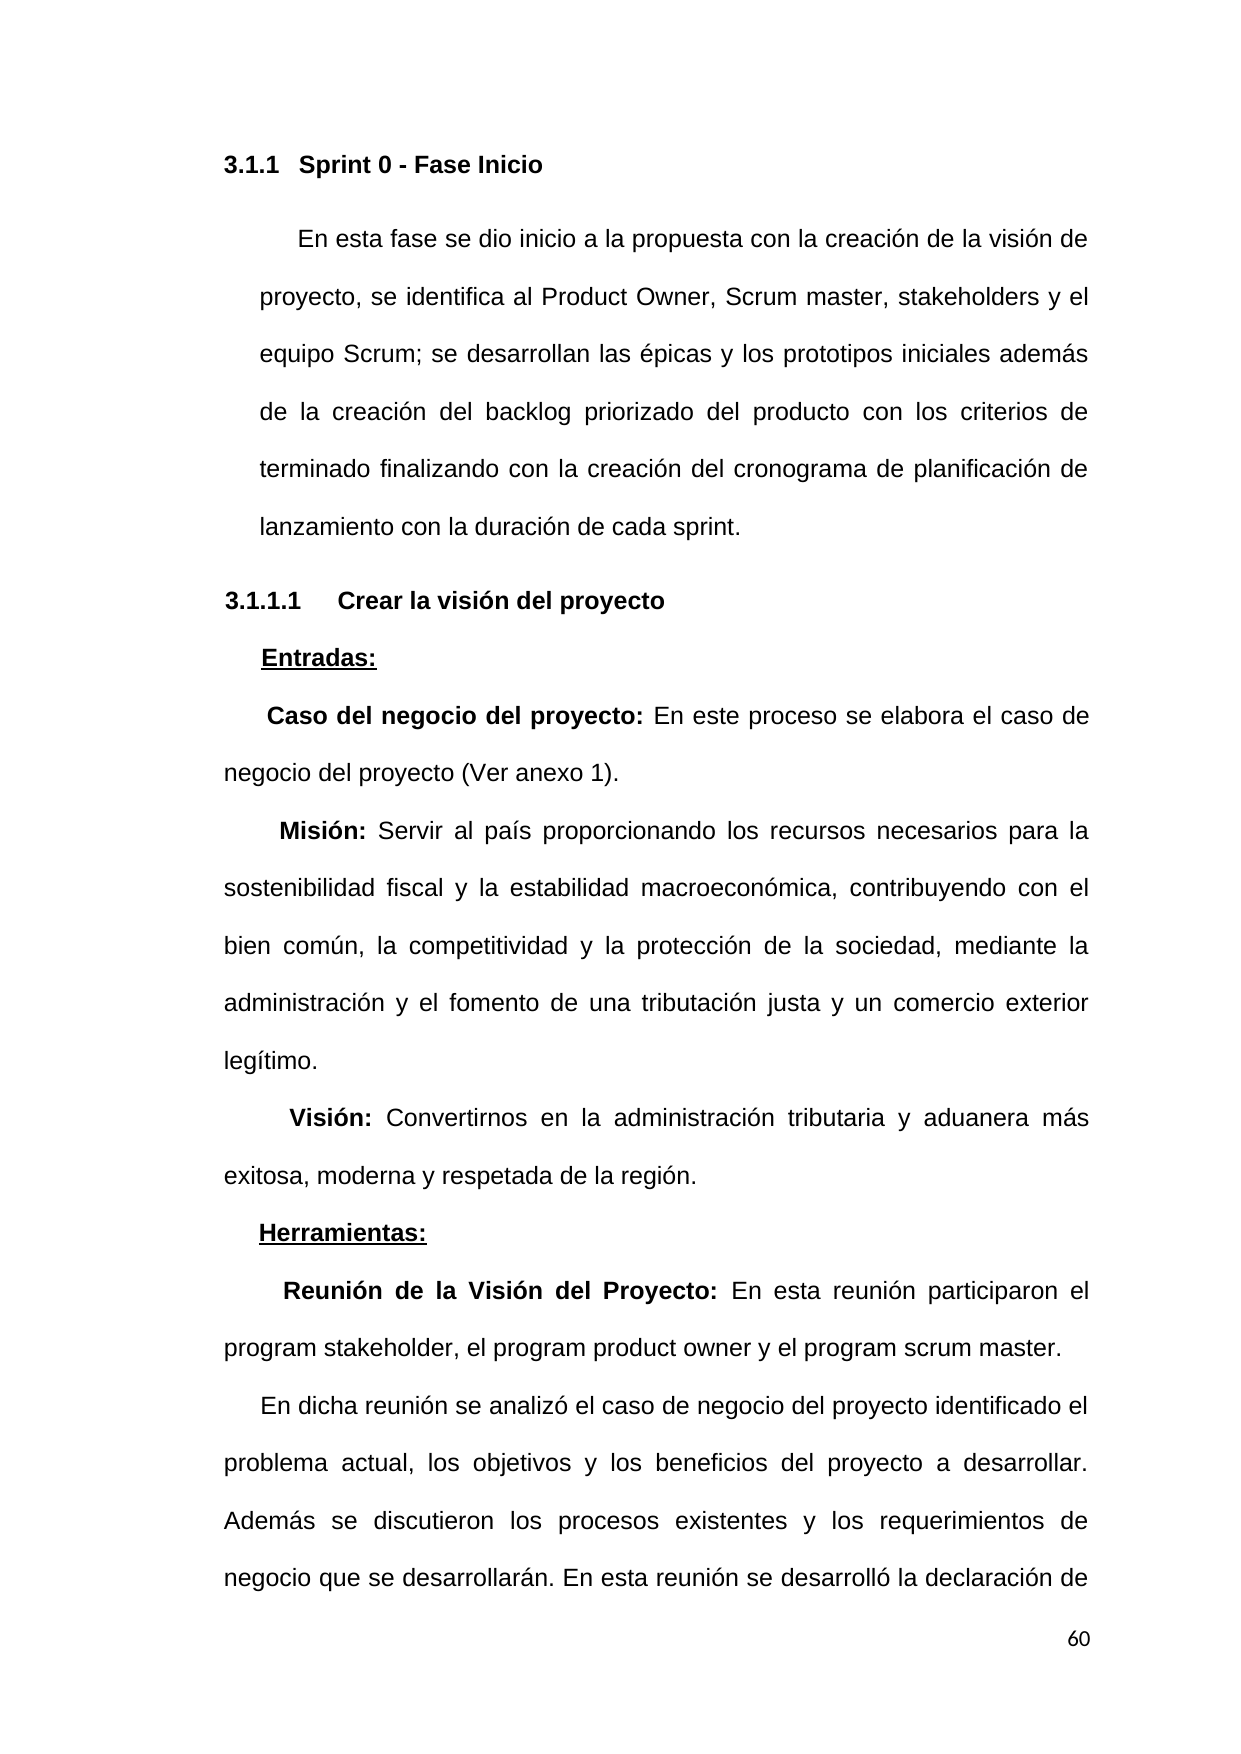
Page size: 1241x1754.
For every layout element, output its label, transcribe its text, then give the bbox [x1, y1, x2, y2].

list Visión: Convertirnos en la administración tributaria y aduanera más exitosa, moderna y respetada de la región. [224, 1103, 1090, 1189]
list Misión: Servir al país proporcionando los recursos necesarios para la sostenibilidad fiscal y la estabilidad macroeconómica, contribuyendo con el bien común, la competitividad y la protección de la sociedad, mediante la administración y el fomento de una tributación justa y un comercio exterior legítimo. [224, 816, 1090, 1074]
list Reunión de la Visión del Proyecto: En esta reunión participaron el program stakeholder, el program product owner y el program scrum master. [224, 1276, 1090, 1362]
text En esta fase se dio inicio a la propuesta con la creación de la visión de proyecto, se identifica al Product Owner, Scrum master, stakeholders y el equipo Scrum; se desarrollan las épicas y los prototipos iniciales además de la creación del backlog priorizado del producto con los criterios de terminado finalizando con la creación del cronograma de planificación de lanzamiento con la duración de cada sprint. [259, 224, 1090, 540]
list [224, 1391, 1090, 1592]
list Herramientas: [224, 1218, 1090, 1247]
list Entradas: [261, 643, 1090, 672]
list Crear la visión del proyecto [225, 586, 1090, 614]
list Caso del negocio del proyecto: En este proceso se elabora el caso de negocio del proyecto (Ver anexo 1). [224, 701, 1090, 787]
list Sprint 0 - Fase Inicio [224, 150, 1090, 179]
